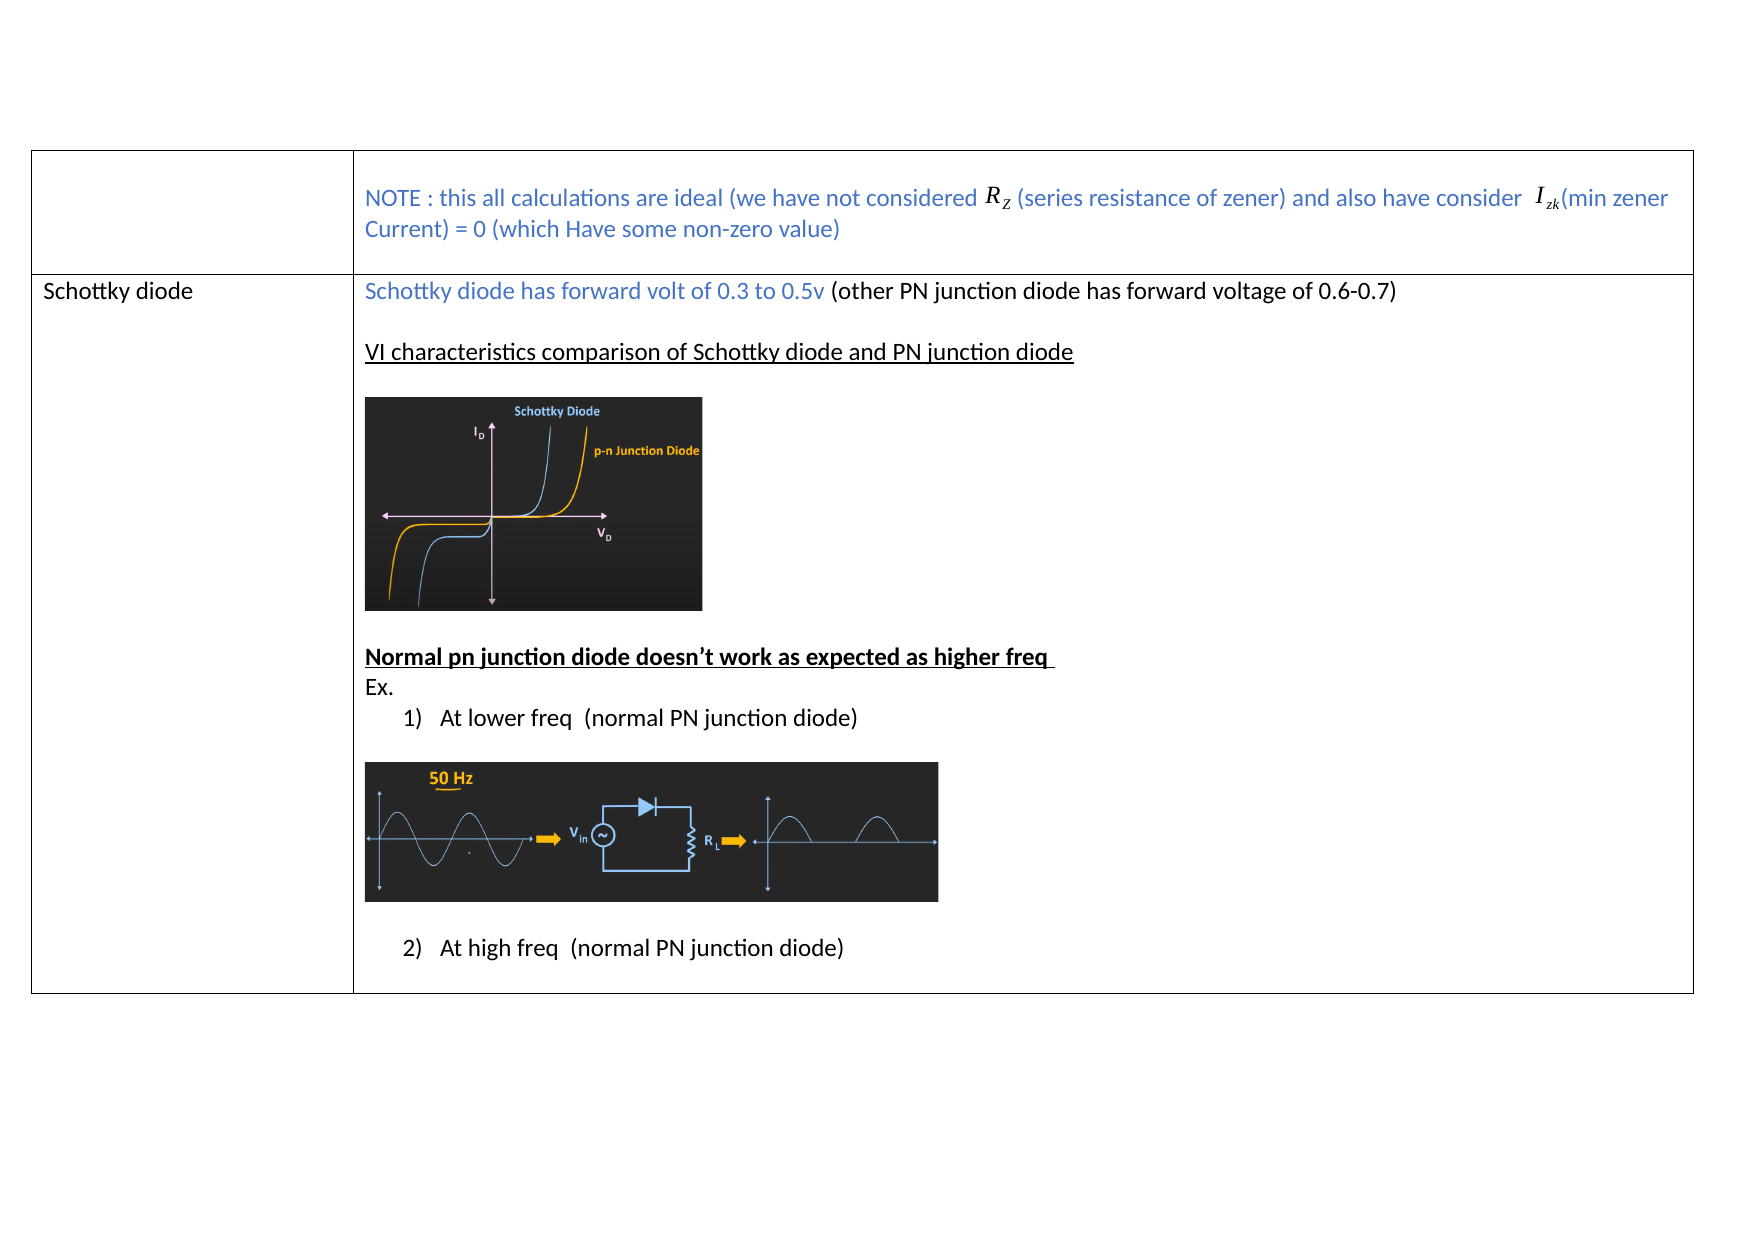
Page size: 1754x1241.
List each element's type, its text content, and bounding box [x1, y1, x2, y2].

table_cell Schottky diode [32, 275, 353, 993]
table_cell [354, 275, 1693, 993]
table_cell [32, 151, 353, 274]
picture [364, 762, 939, 902]
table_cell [354, 151, 1693, 274]
picture [364, 397, 703, 611]
